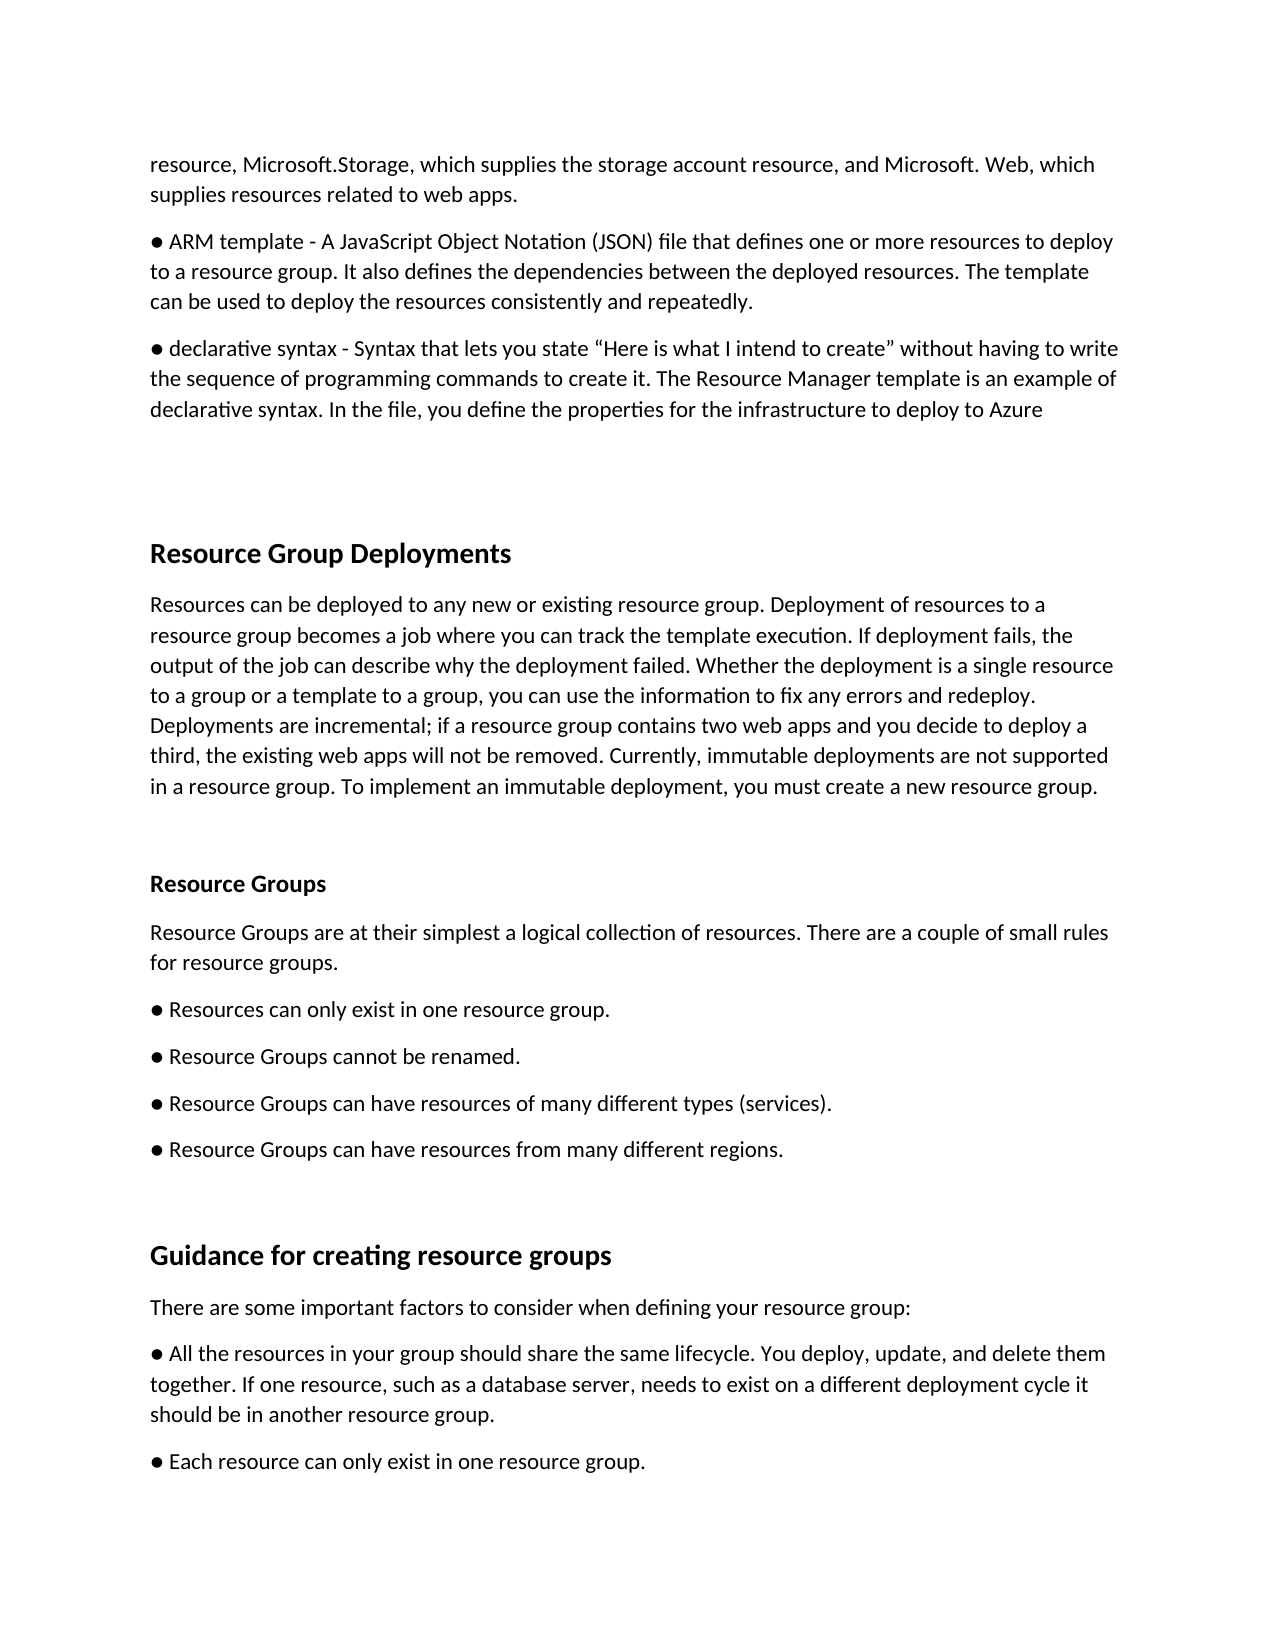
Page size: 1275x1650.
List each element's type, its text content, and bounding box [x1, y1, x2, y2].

text ● declarative syntax - Syntax that lets you state “Here is what I intend to create” without having to write the sequence of programming commands to create it. The Resource Manager template is an example of declarative syntax. In the file, you define the properties for the infrastructure to deploy to Azure [150, 334, 1125, 423]
text ● Resource Groups can have resources from many different regions. [150, 1136, 1125, 1163]
text ● ARM template - A JavaScript Object Notation (JSON) file that defines one or more resources to deploy to a resource group. It also defines the dependencies between the deployed resources. The template can be used to deploy the resources consistently and repeatedly. [150, 227, 1125, 316]
text ● All the resources in your group should share the same lifecycle. You deploy, update, and delete them together. If one resource, such as a database server, needs to exist on a different deployment cycle it should be in another resource group. [150, 1339, 1125, 1428]
text ● Resource Groups can have resources of many different types (services). [150, 1089, 1125, 1117]
text Resources can be deployed to any new or existing resource group. Deployment of resources to a resource group becomes a job where you can track the template execution. If deployment fails, the output of the job can describe why the deployment failed. Whether the deployment is a single resource to a group or a template to a group, you can use the information to fix any errors and redeploy. Deployments are incremental; if a resource group contains two web apps and you decide to deploy a third, the existing web apps will not be removed. Currently, immutable deployments are not supported in a resource group. To implement an immutable deployment, you must create a new resource group. [150, 591, 1125, 800]
text Resource Group Deployments [150, 535, 1125, 571]
text Resource Groups are at their simplest a logical collection of resources. There are a couple of small rules for resource groups. [150, 918, 1125, 976]
text There are some important factors to consider when defining your resource group: [150, 1293, 1125, 1321]
text ● Each resource can only exist in one resource group. [150, 1447, 1125, 1475]
text Resource Groups [150, 868, 1125, 899]
text ● Resource Groups cannot be renamed. [150, 1042, 1125, 1070]
text Guidance for creating resource groups [150, 1237, 1125, 1273]
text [150, 150, 1125, 208]
text ● Resources can only exist in one resource group. [150, 995, 1125, 1023]
